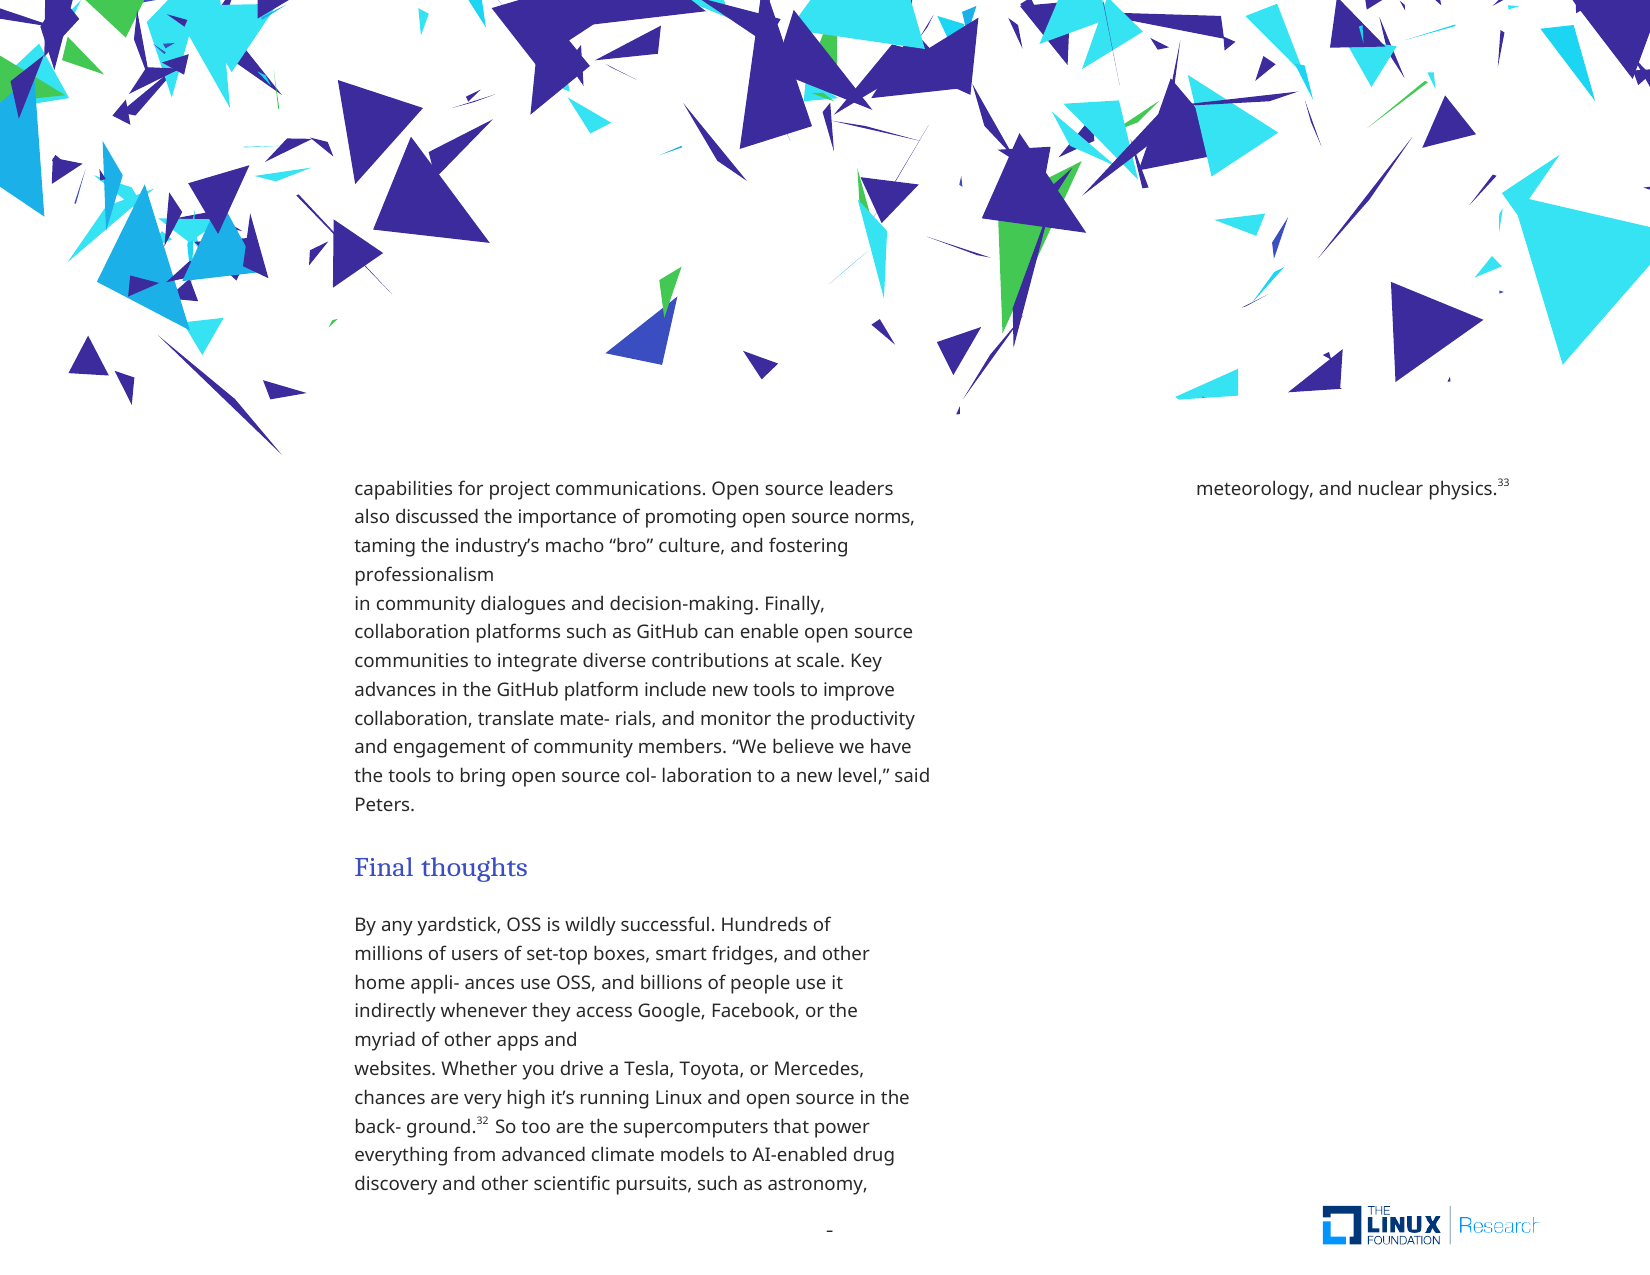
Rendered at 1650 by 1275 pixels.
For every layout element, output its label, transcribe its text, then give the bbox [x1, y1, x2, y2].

picture [1460, 1217, 1540, 1233]
text in community dialogues and decision-making. Finally, collaboration platforms such as GitHub can enable open source communities to integrate diverse contributions at scale. Key advances in the GitHub platform include new tools to improve collaboration, translate mate- rials, and monitor the productivity and engagement of community members. “We believe we have the tools to bring open source col- laboration to a new level,” said Peters. [354, 590, 933, 817]
text websites. Whether you drive a Tesla, Toyota, or Mercedes, chances are very high it’s running Linux and open source in the back- ground.32 So too are the supercomputers that power everything from advanced climate models to AI-enabled drug discovery and other scientific pursuits, such as astronomy, meteorology, and nuclear physics.33 [354, 1056, 933, 1196]
picture [1407, 1216, 1441, 1233]
subtitle Final thoughts [354, 852, 933, 883]
text capabilities for project communications. Open source leaders also discussed the importance of promoting open source norms, taming the industry’s macho “bro” culture, and fostering professionalism [354, 475, 933, 587]
text By any yardstick, OSS is wildly successful. Hundreds of millions of users of set-top boxes, smart fridges, and other home appli- ances use OSS, and billions of people use it indirectly whenever they access Google, Facebook, or the myriad of other apps and [354, 911, 903, 1052]
